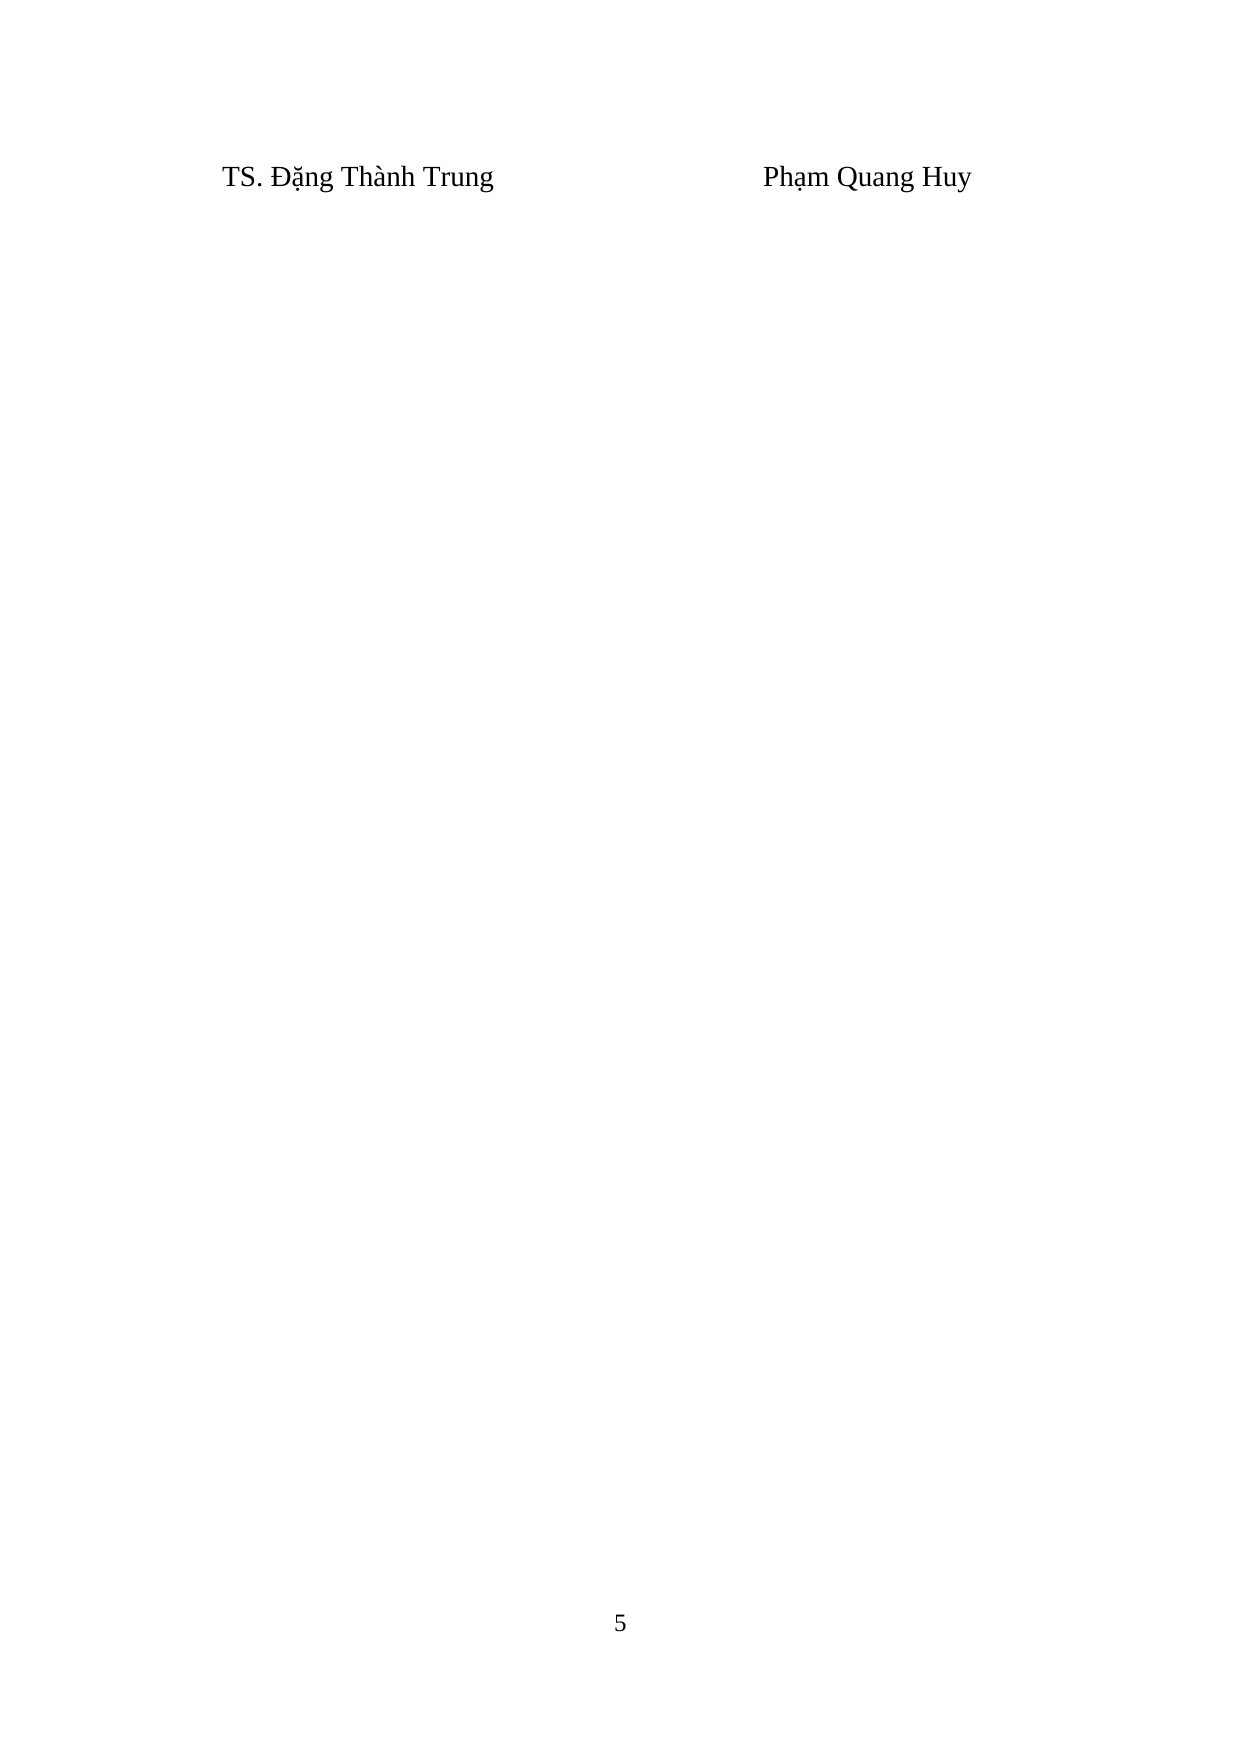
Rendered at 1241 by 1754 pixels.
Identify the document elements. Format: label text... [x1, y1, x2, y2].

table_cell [91, 147, 622, 220]
table_cell Phạm Quang Huy [622, 147, 1110, 220]
